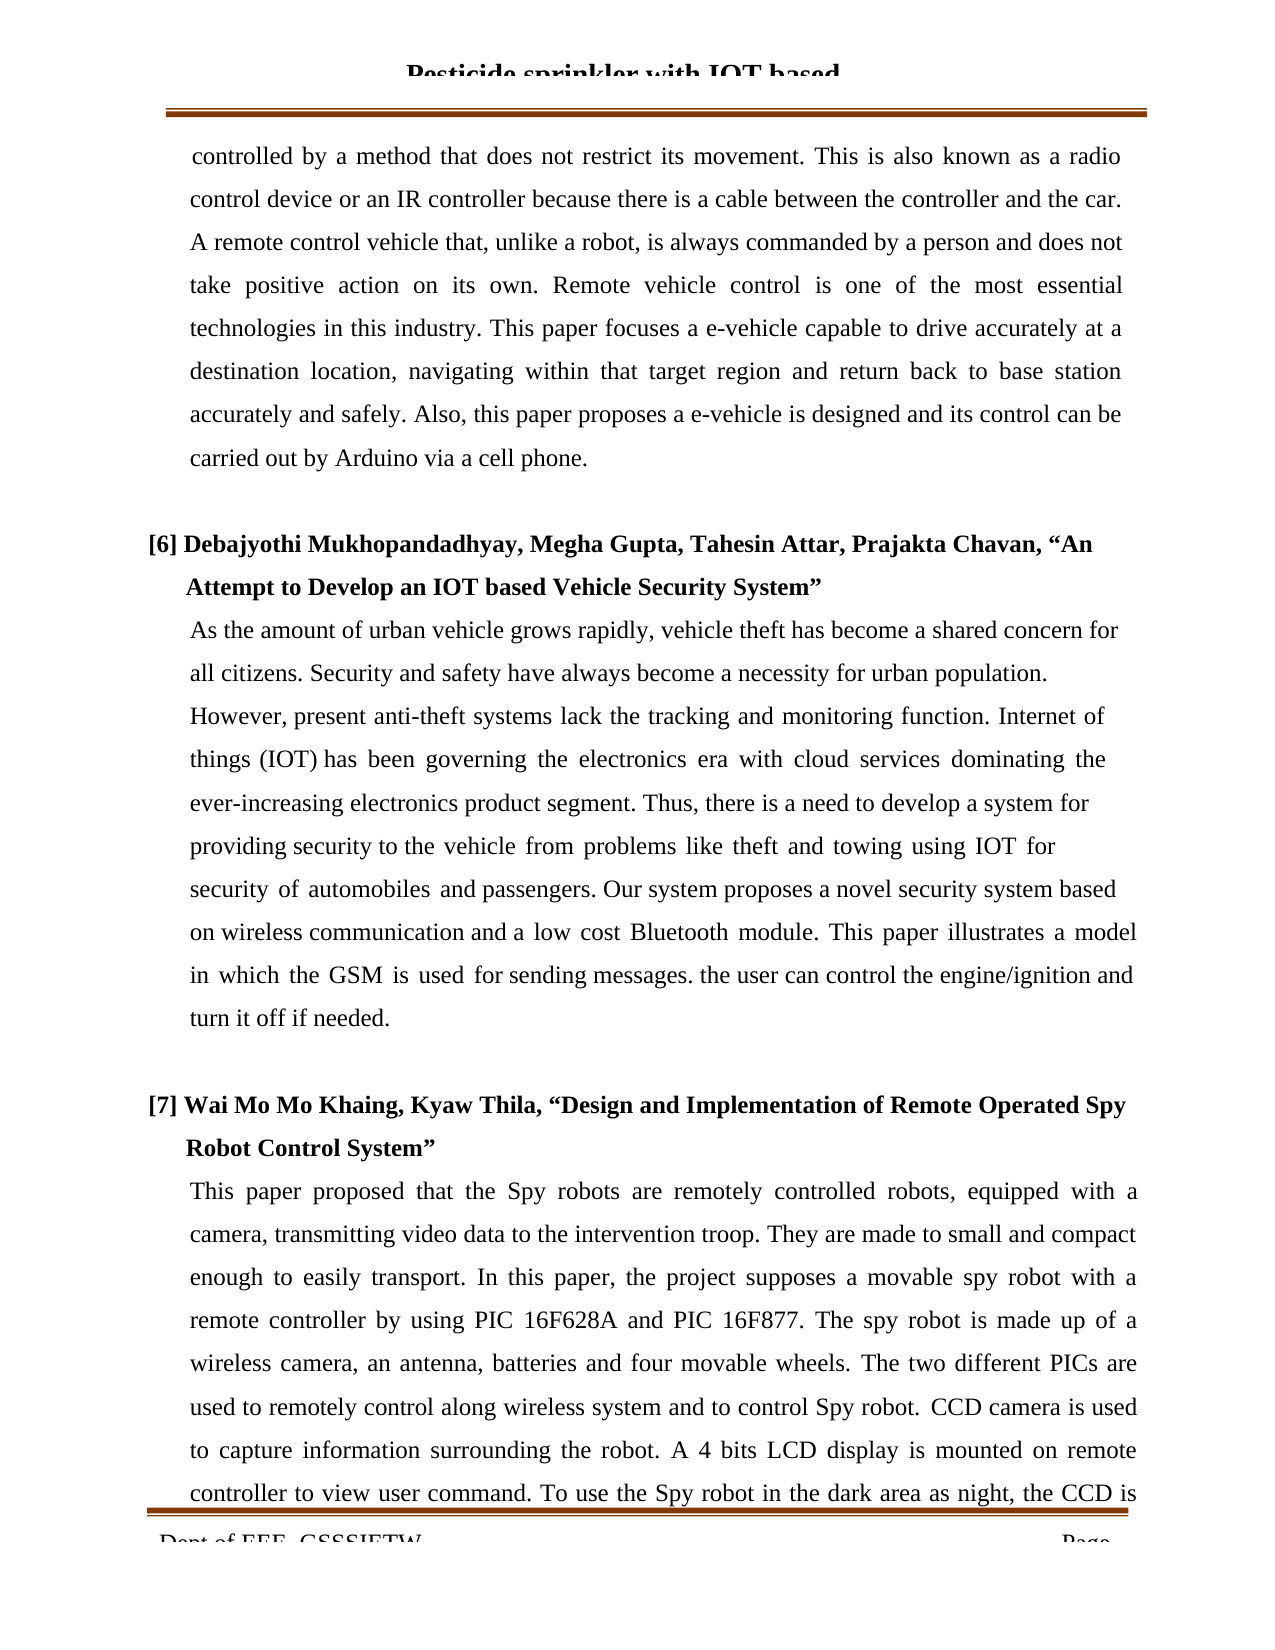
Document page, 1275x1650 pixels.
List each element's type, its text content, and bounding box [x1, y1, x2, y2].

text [189, 1176, 1138, 1507]
subtitle Wai Mo Mo Khaing, Kyaw Thila, “Design and Implementation of Remote Operated Spy Robot Control System” [148, 1090, 1127, 1162]
text As the amount of urban vehicle grows rapidly, vehicle theft has become a shared concern for all citizens. Security and safety have always become a necessity for urban population. However, present anti-theft systems lack the tracking and monitoring function. Internet of things (IOT) has been governing the electronics era with cloud services dominating the ever-increasing electronics product segment. Thus, there is a need to develop a system for providing security to the vehicle from problems like theft and towing using IOT for security of automobiles and passengers. Our system proposes a novel security system based on wireless communication and a low cost Bluetooth module. This paper illustrates a model in which the GSM is used for sending messages. the user can control the engine/ignition and turn it off if needed. [189, 615, 1138, 1032]
subtitle Debajyothi Mukhopandadhyay, Megha Gupta, Tahesin Attar, Prajakta Chavan, “An Attempt to Develop an IOT based Vehicle Security System” [148, 529, 1094, 601]
text controlled by a method that does not restrict its movement. This is also known as a radio control device or an IR controller because there is a cable between the controller and the car. A remote control vehicle that, unlike a robot, is always commanded by a person and does not take positive action on its own. Remote vehicle control is one of the most essential technologies in this industry. This paper focuses a e-vehicle capable to drive accurately at a destination location, navigating within that target region and return back to base station accurately and safely. Also, this paper proposes a e-vehicle is designed and its control can be carried out by Arduino via a cell phone. [189, 141, 1123, 471]
